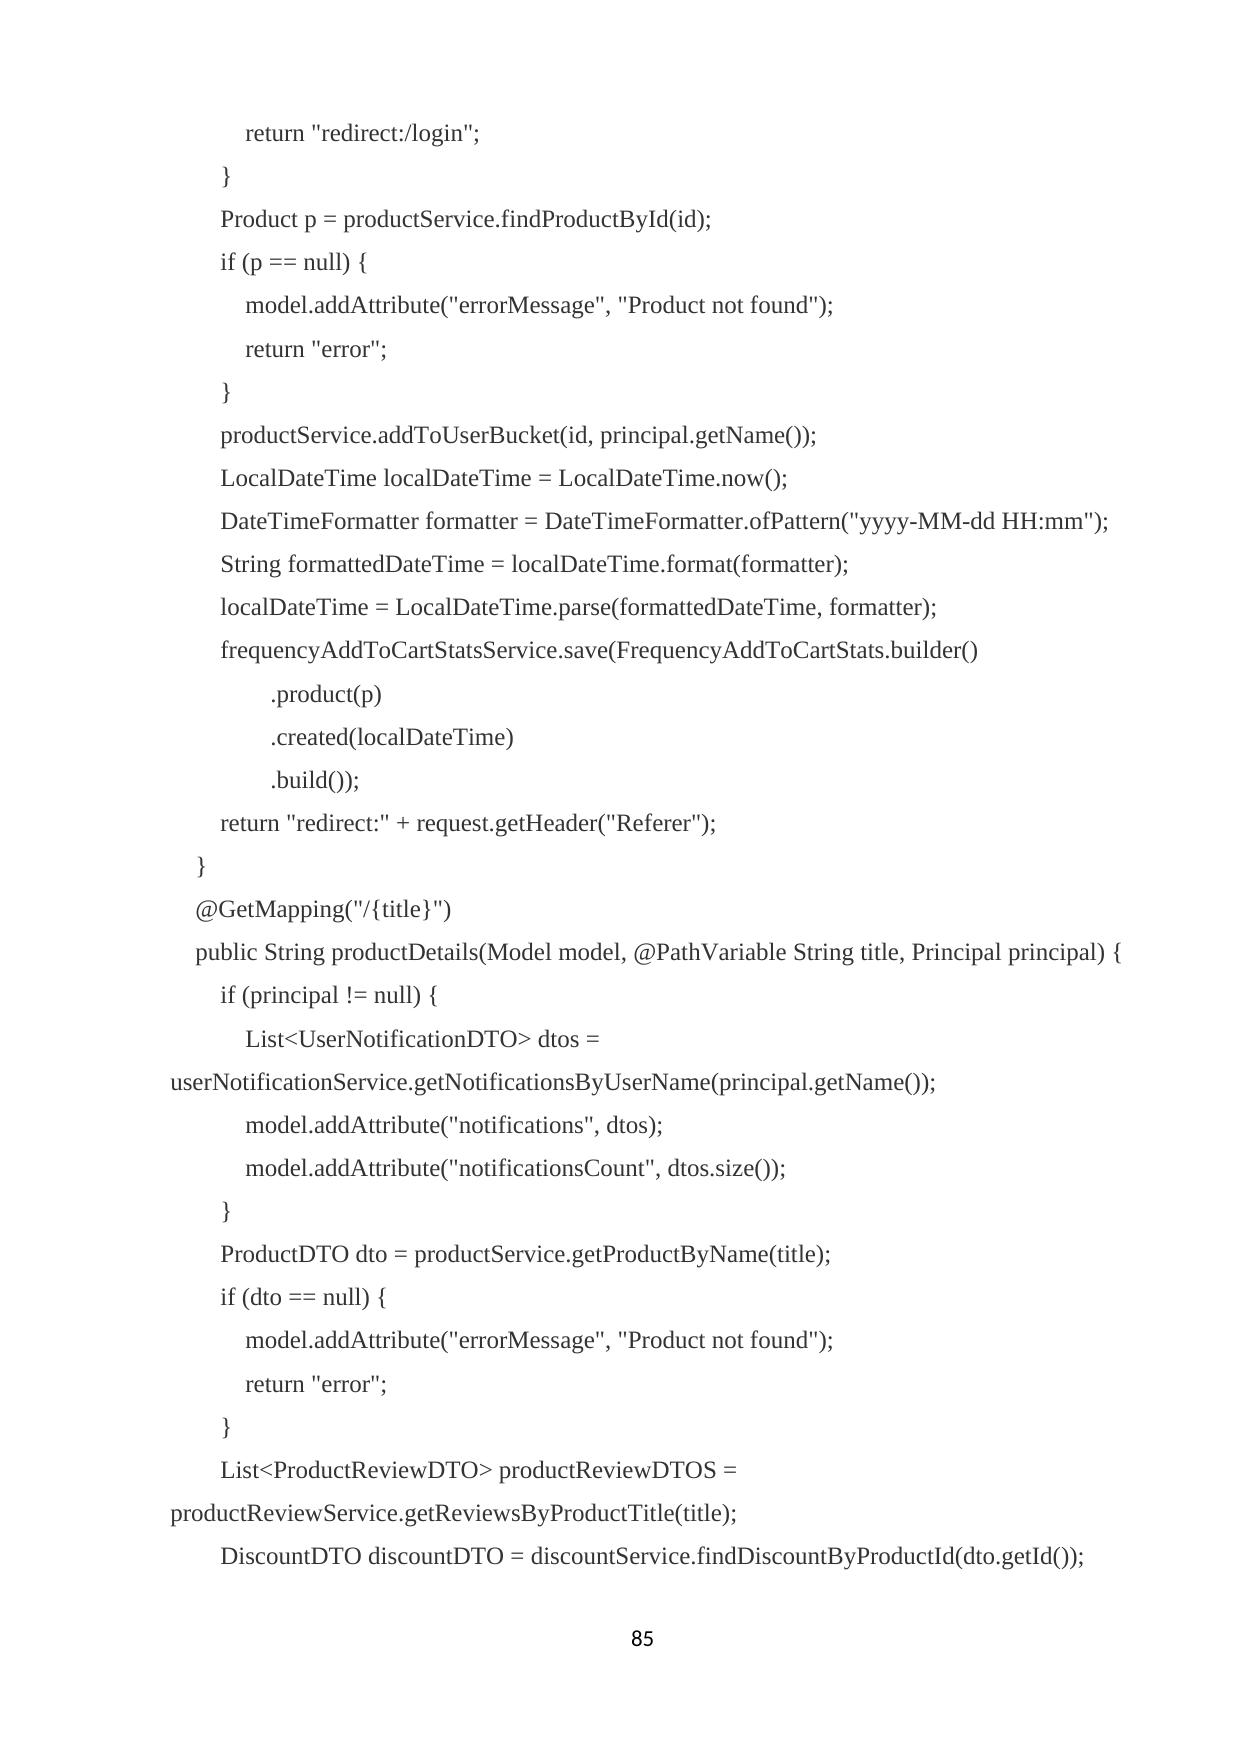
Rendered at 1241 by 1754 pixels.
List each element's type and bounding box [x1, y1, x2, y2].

text [170, 118, 1152, 1613]
